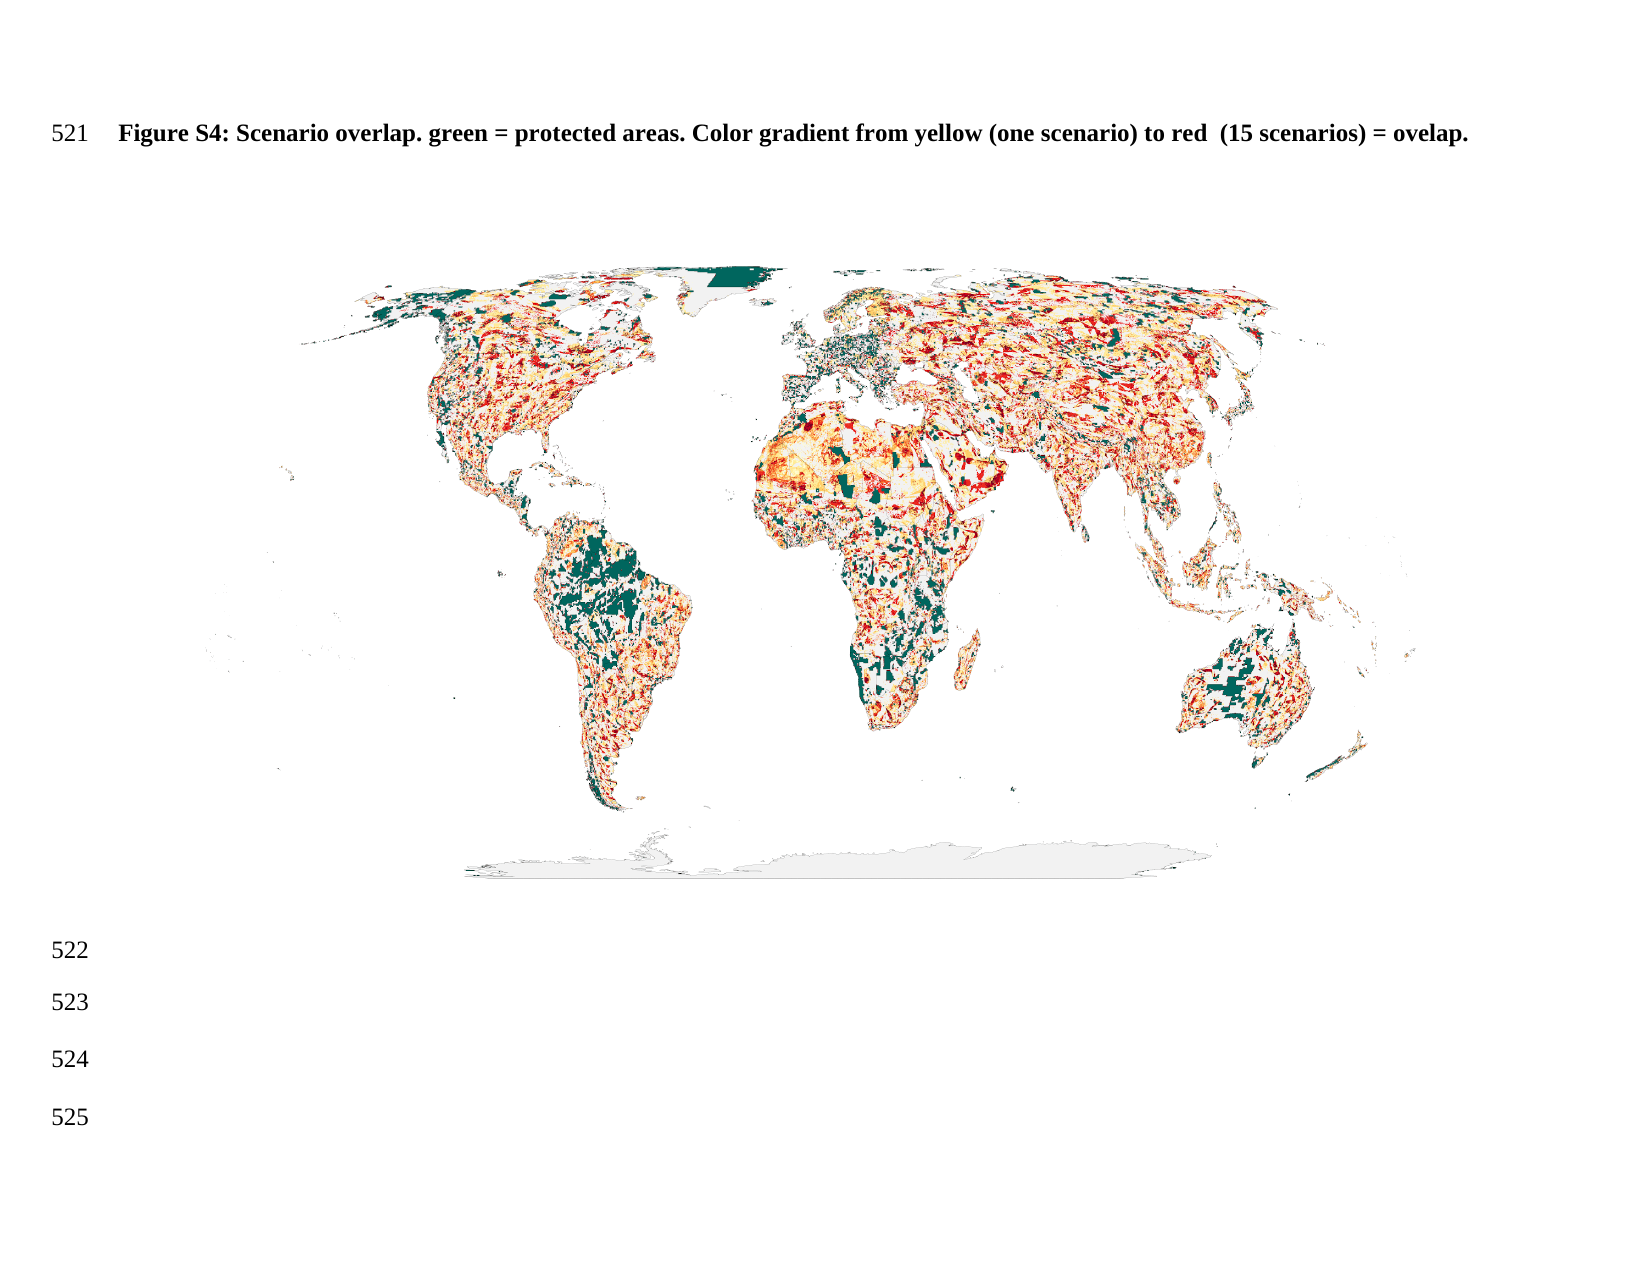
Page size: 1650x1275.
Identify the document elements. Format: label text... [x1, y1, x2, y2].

picture [118, 196, 1488, 958]
text Figure S4: Scenario overlap. green = protected areas. Color gradient from yellow (one scenario) to red (15 scenarios) = ovelap. [118, 118, 1532, 147]
